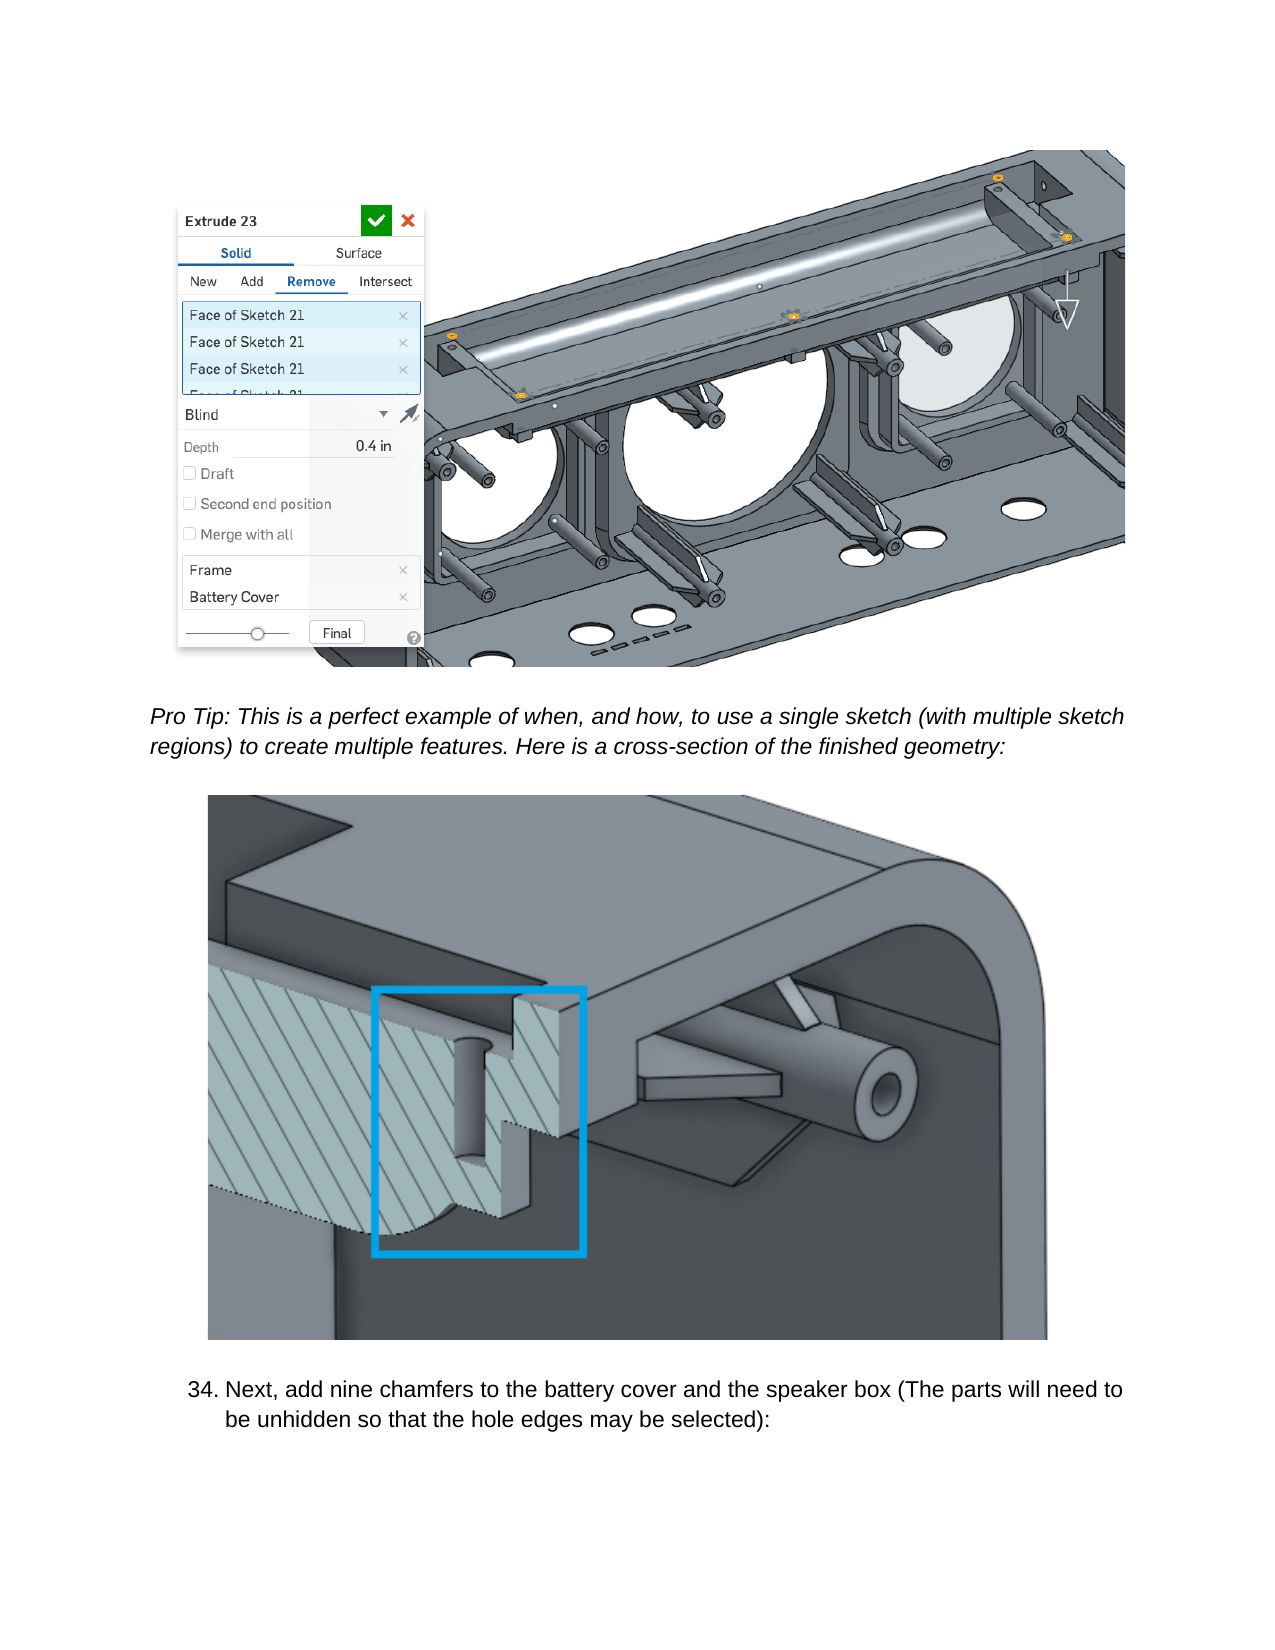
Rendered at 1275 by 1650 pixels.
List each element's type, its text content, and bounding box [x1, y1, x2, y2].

text Pro Tip: This is a perfect example of when, and how, to use a single sketch (with multiple sketch regions) to create multiple features. Here is a cross-section of the finished geometry: [150, 703, 1125, 759]
picture [207, 795, 1068, 1340]
picture [150, 150, 1125, 667]
list Next, add nine chamfers to the battery cover and the speaker box (The parts will need to be unhidden so that the hole edges may be selected): [187, 1376, 1125, 1432]
